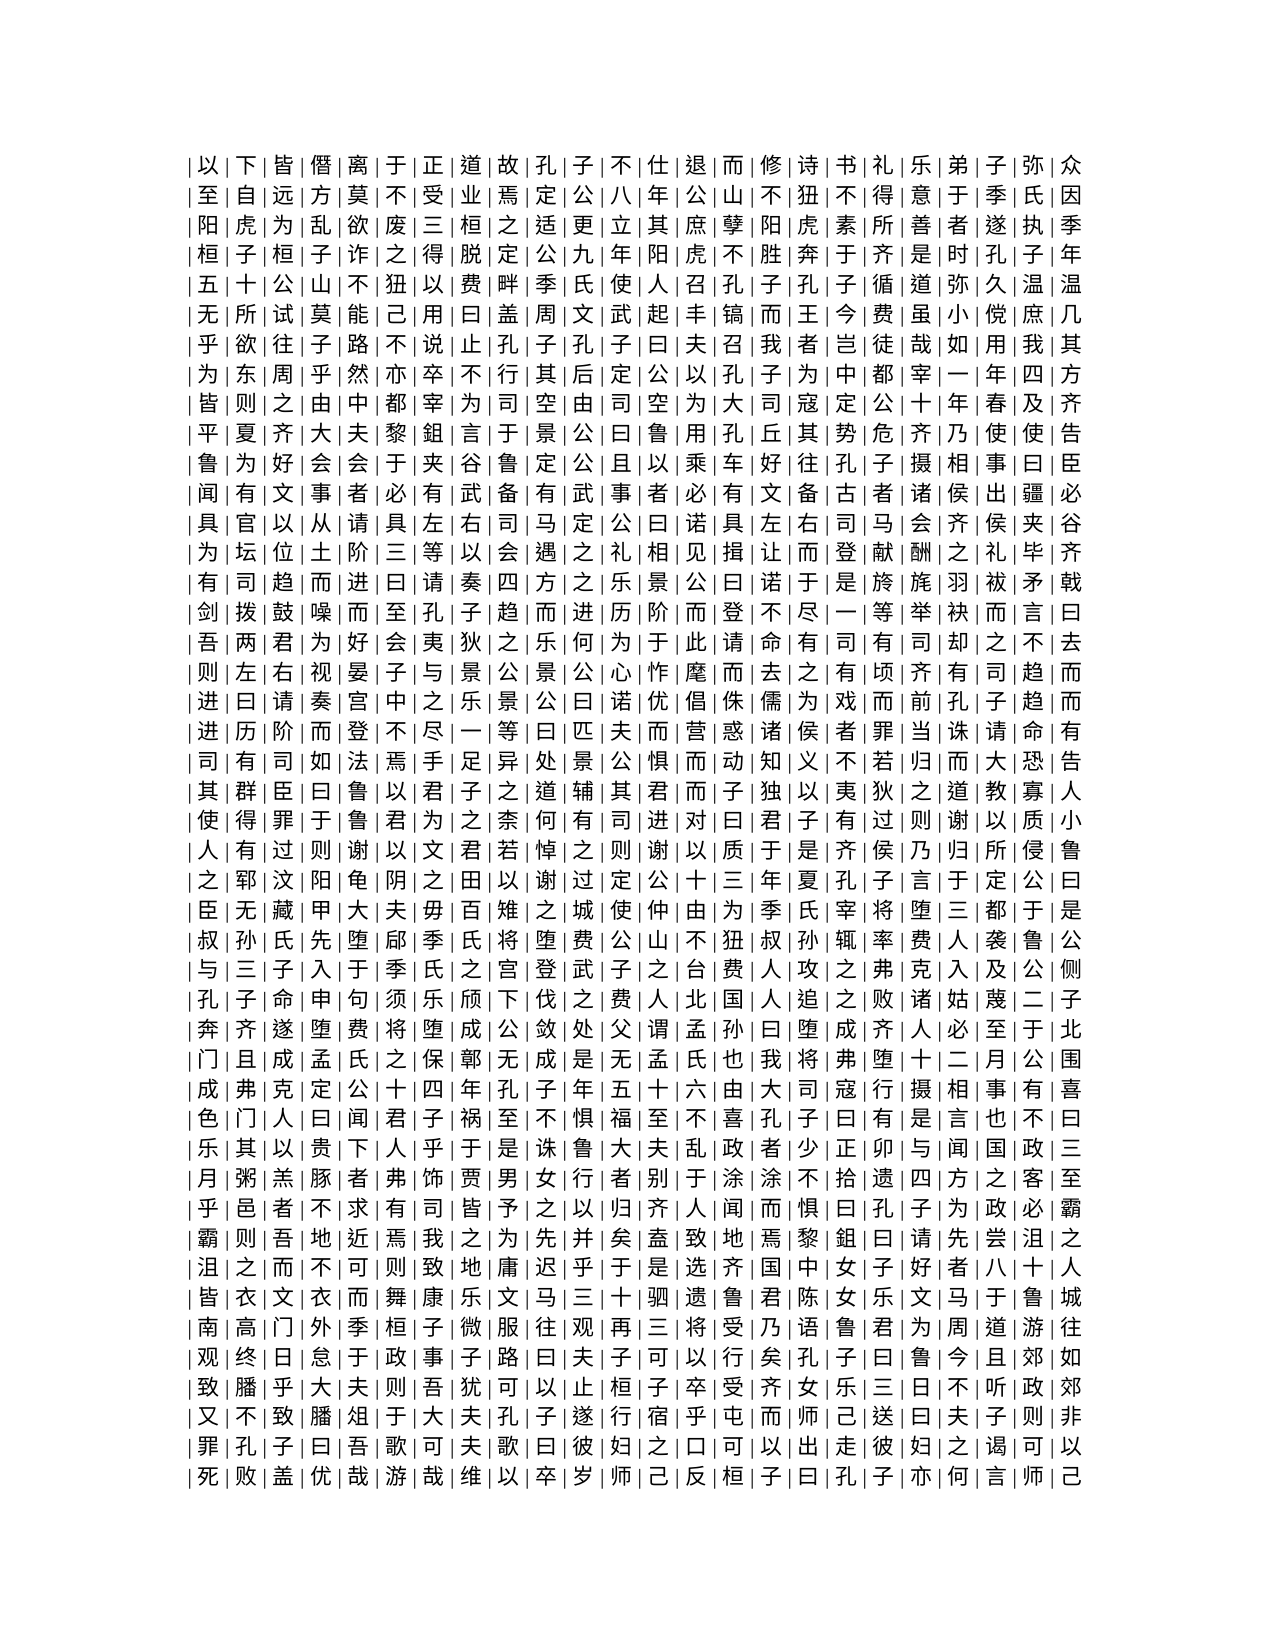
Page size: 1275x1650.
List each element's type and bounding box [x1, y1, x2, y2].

text [187, 150, 1087, 1491]
